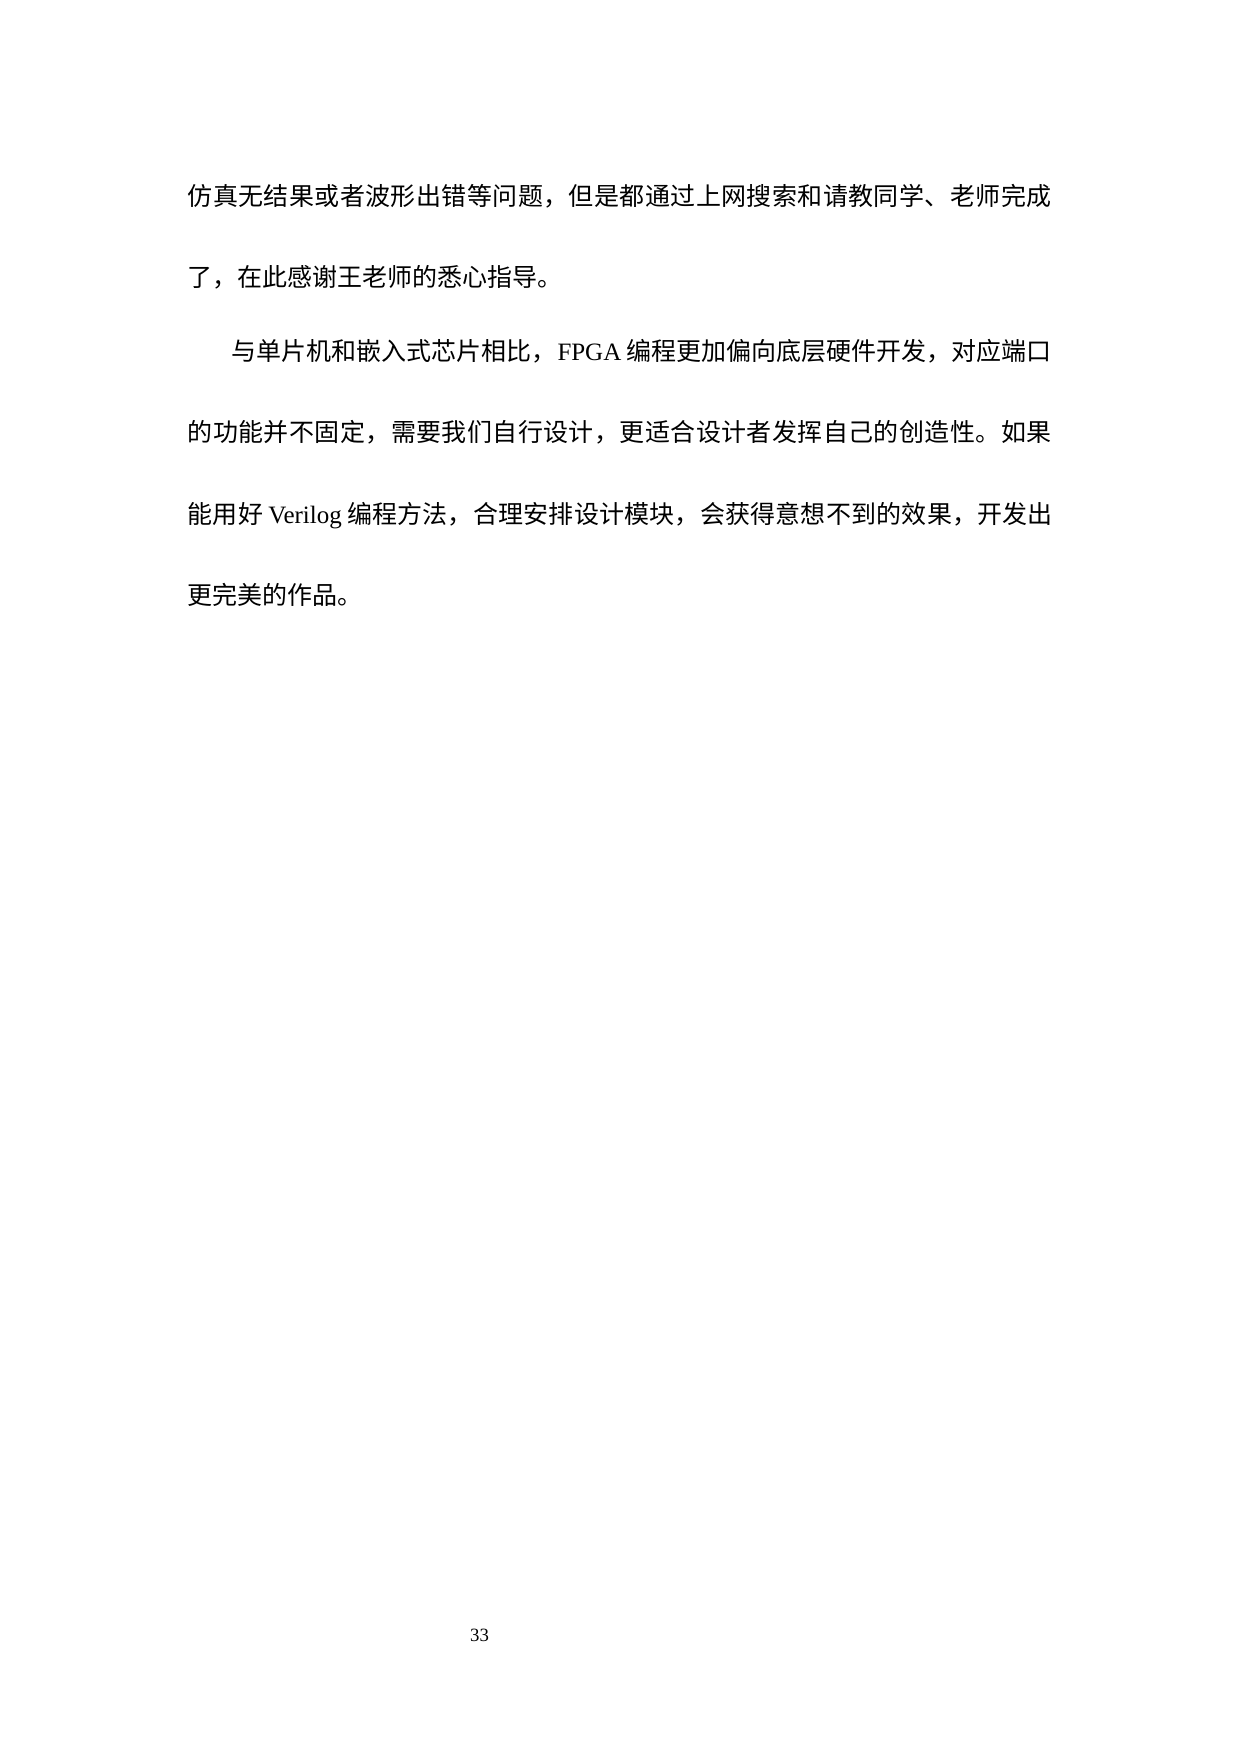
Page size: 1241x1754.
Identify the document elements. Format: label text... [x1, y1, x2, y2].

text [187, 162, 1053, 308]
text 与单片机和嵌入式芯片相比，FPGA编程更加偏向底层硬件开发，对应端口的功能并不固定，需要我们自行设计，更适合设计者发挥自己的创造性。如果能用好Verilog编程方法，合理安排设计模块，会获得意想不到的效果，开发出更完美的作品。 [187, 317, 1053, 626]
